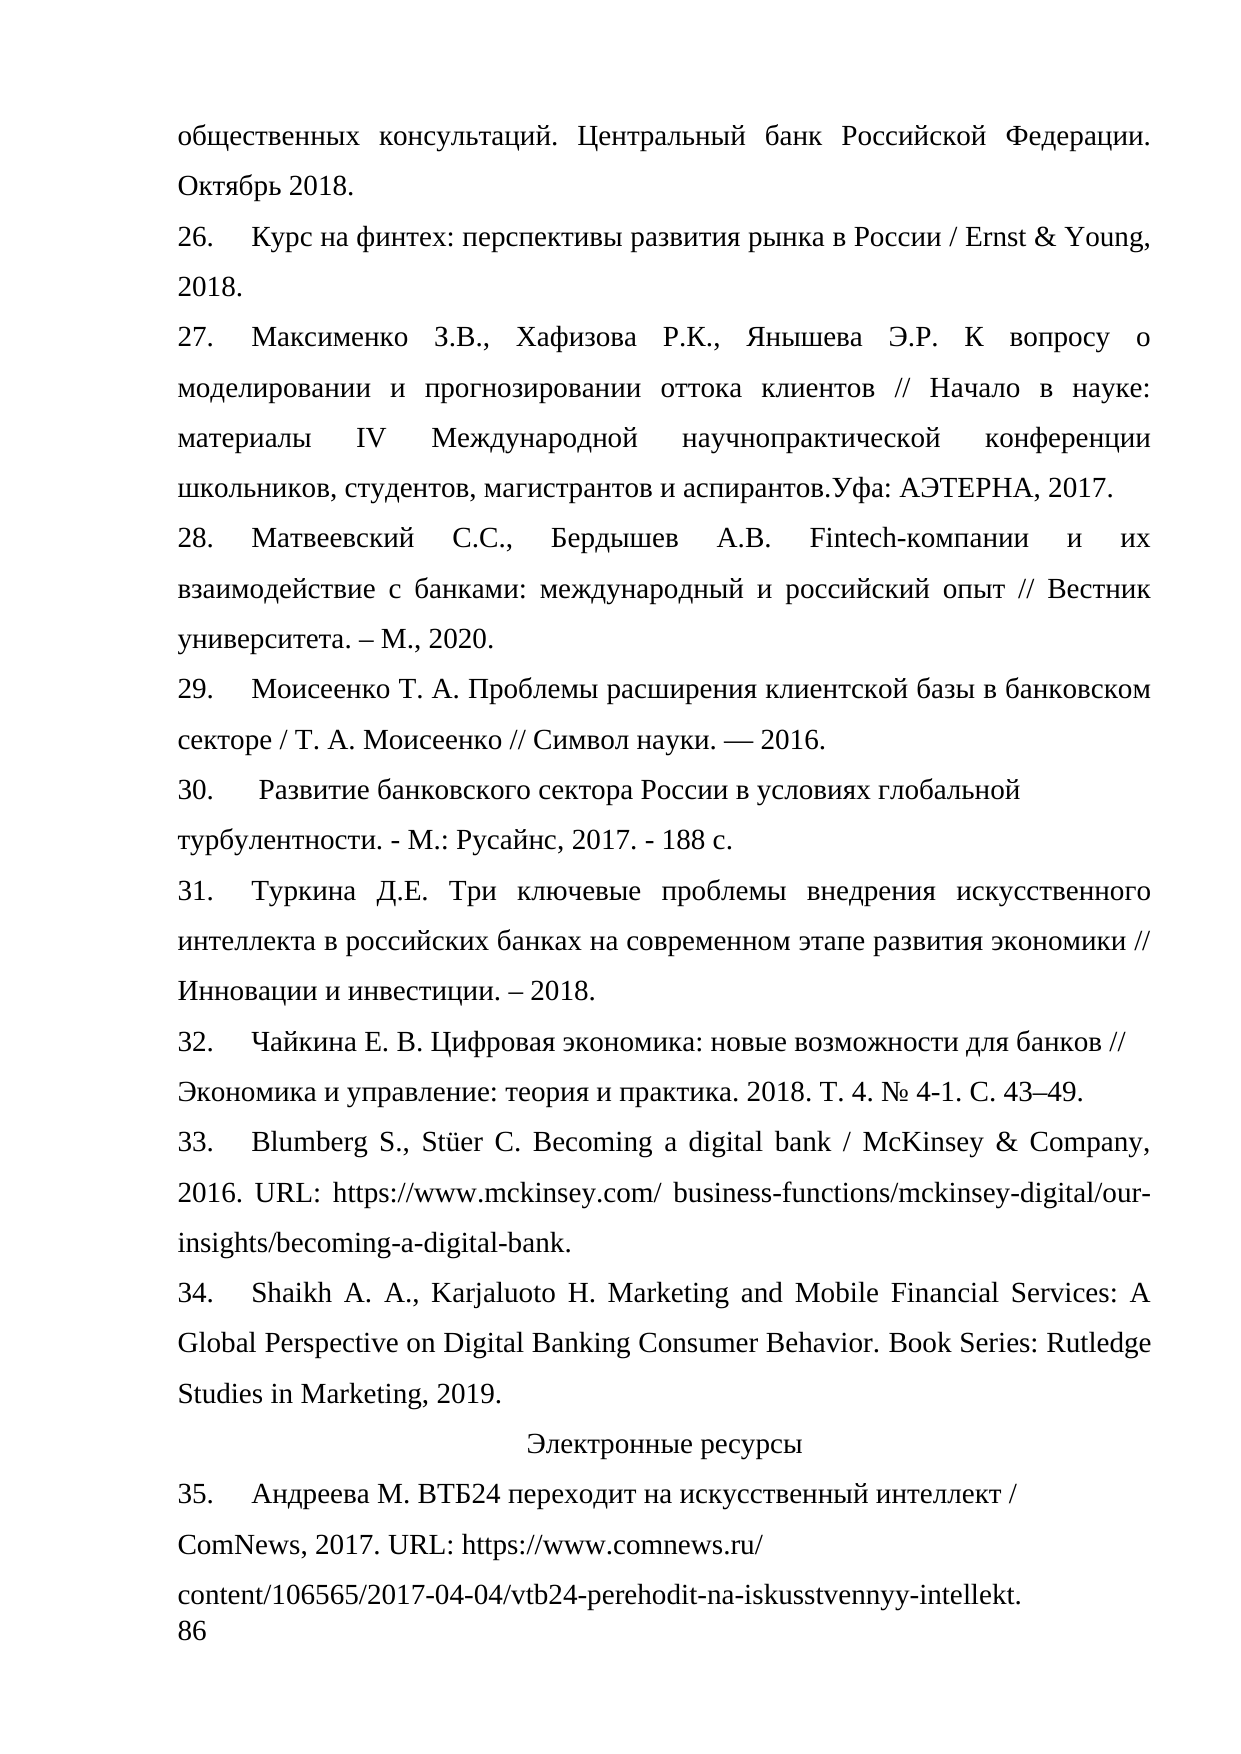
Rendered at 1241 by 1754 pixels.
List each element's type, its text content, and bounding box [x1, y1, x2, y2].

list Матвеевский С.С., Бердышев А.В. Fintech-компании и их взаимодействие с банками: международный и российский опыт // Вестник университета. – М., 2020. [177, 521, 1152, 655]
list Blumberg S., Stüer C. Becoming a digital bank / McKinsey & Company, 2016. URL: https://www.mckinsey.com/ business-functions/mckinsey-digital/our-insights/becoming-a-digital-bank. [177, 1124, 1152, 1258]
list Развитие банковского сектора России в условиях глобальной турбулентности. - М.: Русайнс, 2017. - 188 c. [177, 772, 1152, 856]
list Андреева М. ВТБ24 переходит на искусственный интеллект / ComNews, 2017. URL: https://www.comnews.ru/ content/106565/2017-04-04/vtb24-perehodit-na-iskusstvennyy-intellekt. [177, 1477, 1152, 1611]
list Электронные ресурсы [177, 1426, 1152, 1460]
list Shaikh A. A., Karjaluoto H. Marketing and Mobile Financial Services: A Global Perspective on Digital Banking Consumer Behavior. Book Series: Rutledge Studies in Marketing, 2019. [177, 1275, 1152, 1409]
list Моисеенко Т. А. Проблемы расширения клиентской базы в банковском секторе / Т. А. Моисеенко // Символ науки. — 2016. [177, 672, 1152, 755]
list Курс на финтех: перспективы развития рынка в России / Ernst & Young, 2018. [177, 219, 1152, 303]
list Туркина Д.Е. Три ключевые проблемы внедрения искусственного интеллекта в российских банках на современном этапе развития экономики // Инновации и инвестиции. – 2018. [177, 873, 1152, 1007]
list Чайкина Е. В. Цифровая экономика: новые возможности для банков // Экономика и управление: теория и практика. 2018. Т. 4. № 4-1. С. 43–49. [177, 1024, 1152, 1108]
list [177, 118, 1152, 202]
list Максименко З.В., Хафизова Р.К., Янышева Э.Р. К вопросу о моделировании и прогнозировании оттока клиентов // Начало в науке: материалы IV Международной научнопрактической конференции школьников, студентов, магистрантов и аспирантов.Уфа: АЭТЕРНА, 2017. [177, 319, 1152, 504]
